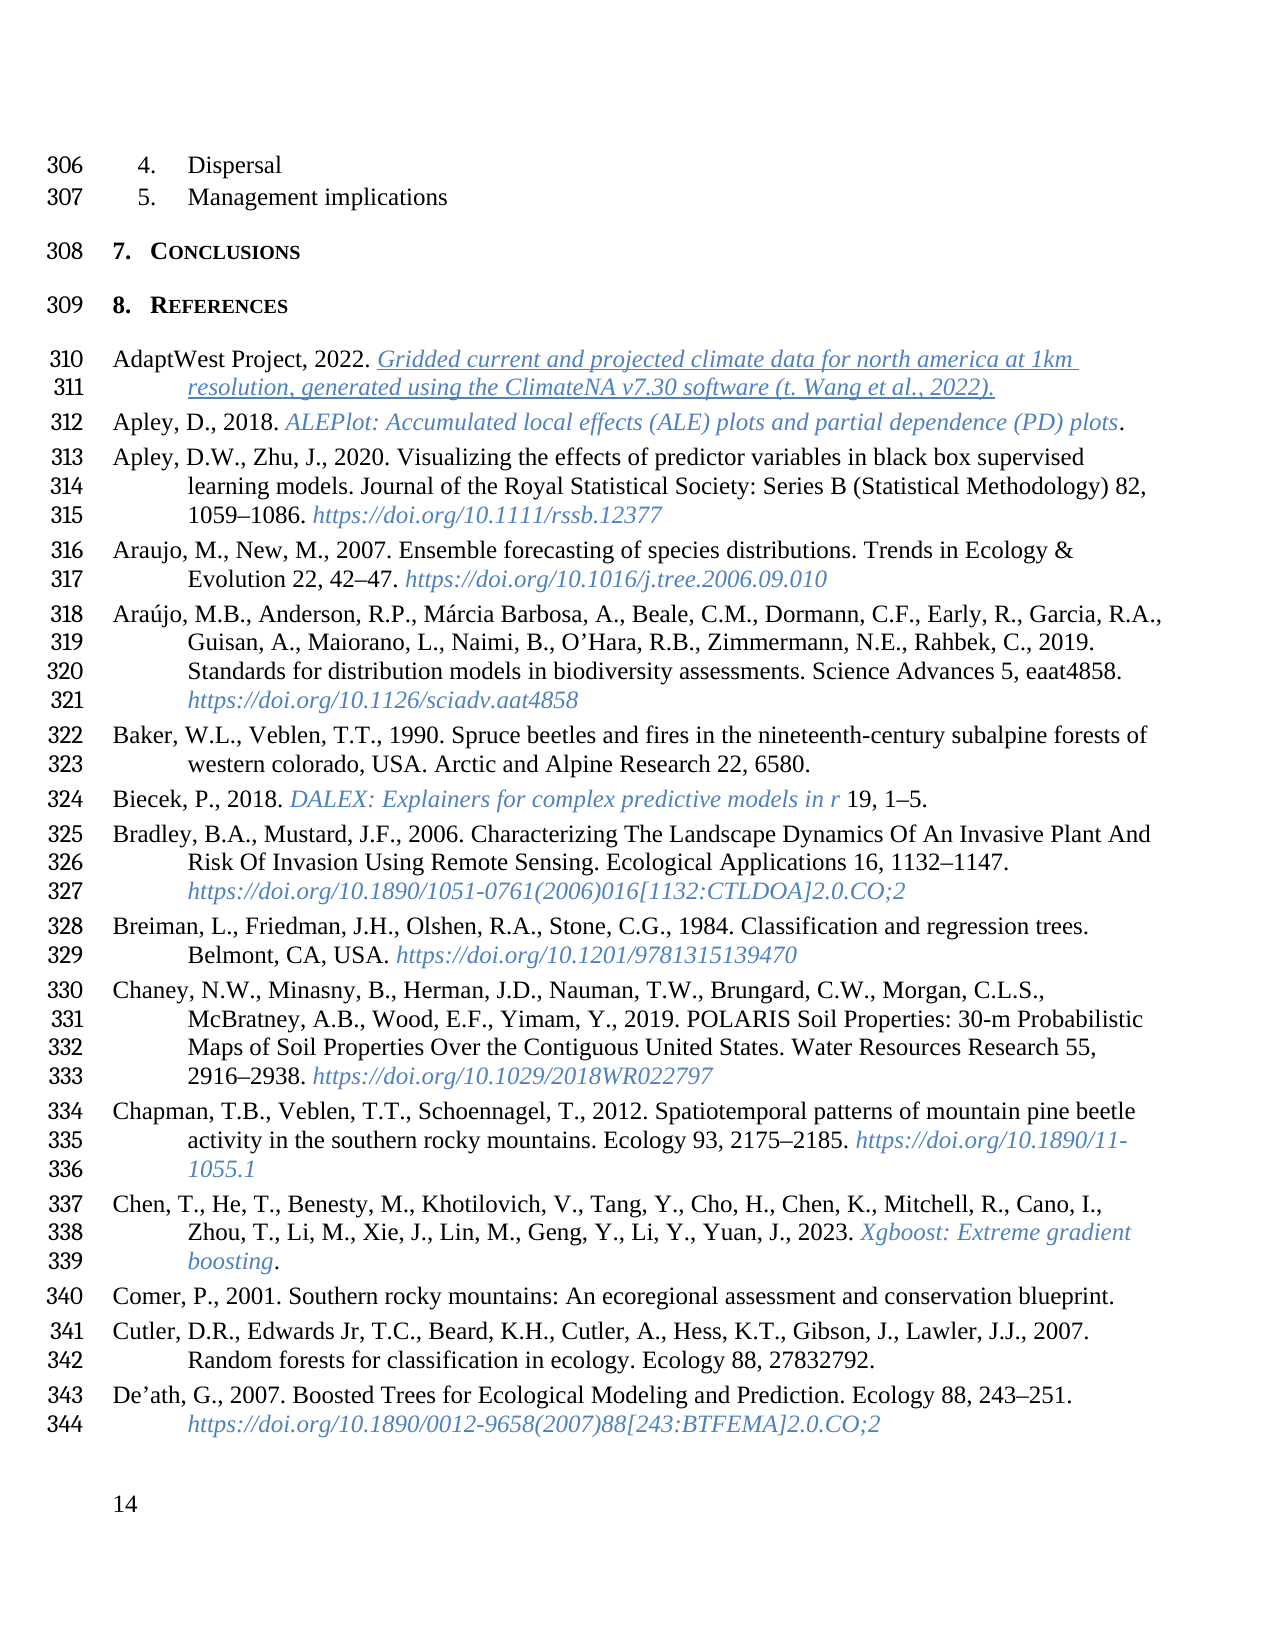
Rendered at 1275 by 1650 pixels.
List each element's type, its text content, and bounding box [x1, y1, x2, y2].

text Araújo, M.B., Anderson, R.P., Márcia Barbosa, A., Beale, C.M., Dormann, C.F., Early, R., Garcia, R.A., Guisan, A., Maiorano, L., Naimi, B., O’Hara, R.B., Zimmermann, N.E., Rahbek, C., 2019. Standards for distribution models in biodiversity assessments. Science Advances 5, eaat4858. https://doi.org/10.1126/sciadv.aat4858 [112, 599, 1162, 714]
text Chaney, N.W., Minasny, B., Herman, J.D., Nauman, T.W., Brungard, C.W., Morgan, C.L.S., McBratney, A.B., Wood, E.F., Yimam, Y., 2019. POLARIS Soil Properties: 30-m Probabilistic Maps of Soil Properties Over the Contiguous United States. Water Resources Research 55, 2916–2938. https://doi.org/10.1029/2018WR022797 [112, 975, 1162, 1090]
text AdaptWest Project, 2022. Gridded current and projected climate data for north america at 1km resolution, generated using the ClimateNA v7.30 software (t. Wang et al., 2022). [112, 344, 1162, 401]
text Biecek, P., 2018. DALEX: Explainers for complex predictive models in r 19, 1–5. [112, 784, 1162, 812]
text De’ath, G., 2007. Boosted Trees for Ecological Modeling and Prediction. Ecology 88, 243–251. https://doi.org/10.1890/0012-9658(2007)88[243:BTFEMA]2.0.CO;2 [112, 1380, 1162, 1437]
text Bradley, B.A., Mustard, J.F., 2006. Characterizing The Landscape Dynamics Of An Invasive Plant And Risk Of Invasion Using Remote Sensing. Ecological Applications 16, 1132–1147. https://doi.org/10.1890/1051-0761(2006)016[1132:CTLDOA]2.0.CO;2 [112, 819, 1162, 905]
subtitle Conclusions [112, 236, 1162, 265]
text Chapman, T.B., Veblen, T.T., Schoennagel, T., 2012. Spatiotemporal patterns of mountain pine beetle activity in the southern rocky mountains. Ecology 93, 2175–2185. https://doi.org/10.1890/11-1055.1 [112, 1096, 1162, 1182]
text Araujo, M., New, M., 2007. Ensemble forecasting of species distributions. Trends in Ecology & Evolution 22, 42–47. https://doi.org/10.1016/j.tree.2006.09.010 [112, 535, 1162, 592]
text Chen, T., He, T., Benesty, M., Khotilovich, V., Tang, Y., Cho, H., Chen, K., Mitchell, R., Cano, I., Zhou, T., Li, M., Xie, J., Lin, M., Geng, Y., Li, Y., Yuan, J., 2023. Xgboost: Extreme gradient boosting. [112, 1189, 1162, 1275]
text Apley, D.W., Zhu, J., 2020. Visualizing the effects of predictor variables in black box supervised learning models. Journal of the Royal Statistical Society: Series B (Statistical Methodology) 82, 1059–1086. https://doi.org/10.1111/rssb.12377 [112, 442, 1162, 529]
text Cutler, D.R., Edwards Jr, T.C., Beard, K.H., Cutler, A., Hess, K.T., Gibson, J., Lawler, J.J., 2007. Random forests for classification in ecology. Ecology 88, 27832792. [112, 1316, 1162, 1374]
list Dispersal [137, 150, 1162, 179]
text Comer, P., 2001. Southern rocky mountains: An ecoregional assessment and conservation blueprint. [112, 1281, 1162, 1310]
text Breiman, L., Friedman, J.H., Olshen, R.A., Stone, C.G., 1984. Classification and regression trees. Belmont, CA, USA. https://doi.org/10.1201/9781315139470 [112, 911, 1162, 969]
list Management implications [137, 182, 1162, 211]
text Apley, D., 2018. ALEPlot: Accumulated local effects (ALE) plots and partial dependence (PD) plots. [112, 407, 1162, 436]
subtitle References [112, 290, 1162, 319]
text Baker, W.L., Veblen, T.T., 1990. Spruce beetles and fires in the nineteenth-century subalpine forests of western colorado, USA. Arctic and Alpine Research 22, 6580. [112, 720, 1162, 777]
